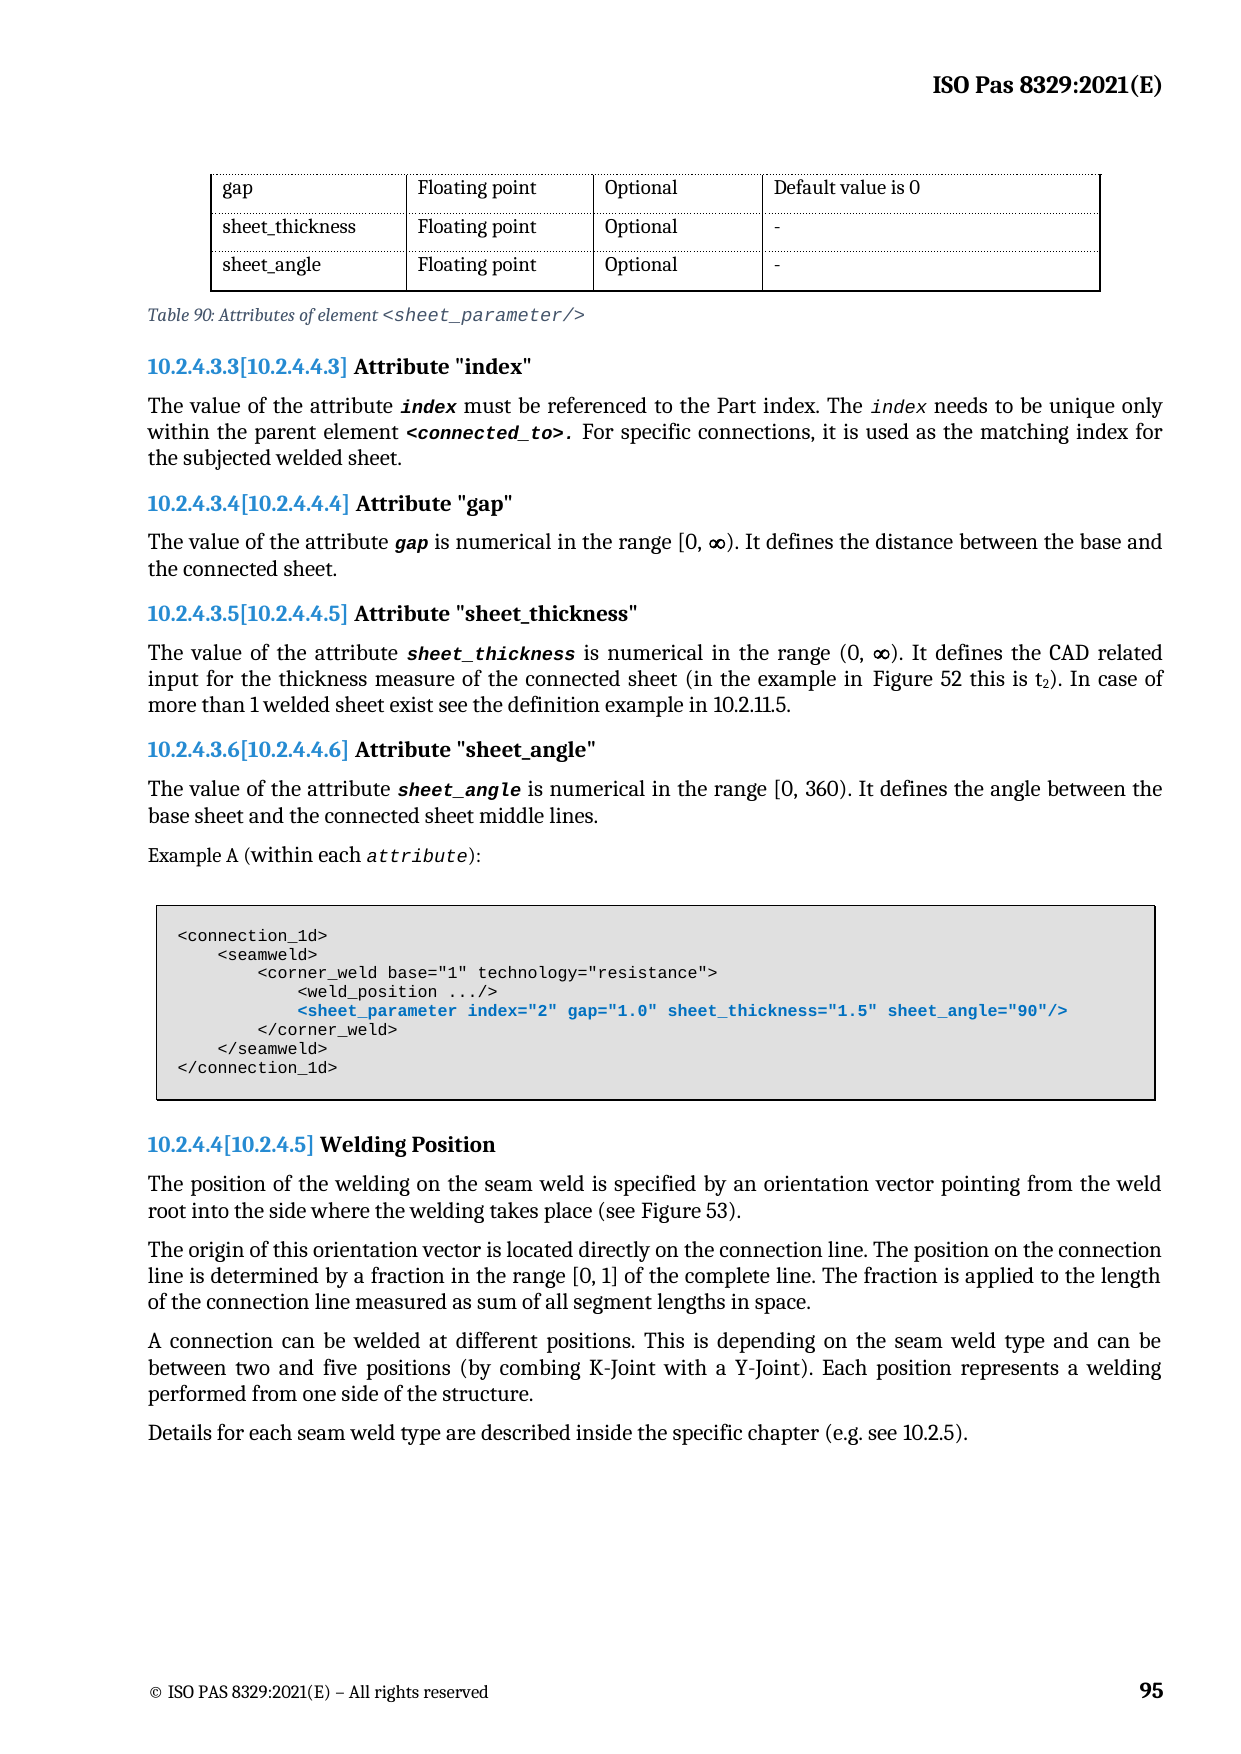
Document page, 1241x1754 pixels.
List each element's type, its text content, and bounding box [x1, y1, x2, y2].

text The value of the attribute gap is numerical in the range [0, ). It defines the distance between the base and the connected sheet. [148, 529, 1163, 582]
subtitle Attribute "sheet_thickness" [148, 601, 1163, 627]
text Details for each seam weld type are described inside the specific chapter (e.g. see 10.2.5). [148, 1419, 1163, 1446]
text </seamweld> [157, 1037, 1154, 1056]
text The value of the attribute index must be referenced to the Part index. The index needs to be unique only within the parent element <connected_to>. For specific connections, it is used as the matching index for the subjected welded sheet. [148, 392, 1163, 472]
text <connection_1d> [157, 924, 1154, 943]
text The origin of this orientation vector is located directly on the connection line. The position on the connection line is determined by a fraction in the range [0, 1] of the complete line. The fraction is applied to the length of the connection line measured as sum of all segment lengths in space. [148, 1236, 1163, 1315]
text Example A (within each attribute): [148, 841, 1163, 868]
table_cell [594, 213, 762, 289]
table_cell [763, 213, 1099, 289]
text Table 90: Attributes of element <sheet_parameter/> [148, 304, 1163, 327]
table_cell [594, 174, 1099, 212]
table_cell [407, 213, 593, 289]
text <weld_position .../> [157, 981, 1154, 999]
text <corner_weld base="1" technology="resistance"> [157, 962, 1154, 981]
text The value of the attribute sheet_thickness is numerical in the range (0, ). It defines the CAD related input for the thickness measure of the connected sheet (in the example in Figure 52 this is t2). In case of more than 1 welded sheet exist see the definition example in 10.2.11.5. [148, 639, 1163, 718]
subtitle Attribute "index" [148, 354, 1163, 380]
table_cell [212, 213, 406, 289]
text <seamweld> [157, 943, 1154, 962]
text </connection_1d> [157, 1056, 1154, 1075]
subtitle Attribute "gap" [148, 490, 1163, 517]
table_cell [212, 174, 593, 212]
text <sheet_parameter index="2" gap="1.0" sheet_thickness="1.5" sheet_angle="90"/> [157, 999, 1154, 1018]
text A connection can be welded at different positions. This is depending on the seam weld type and can be between two and five positions (by combing K-Joint with a Y-Joint). Each position represents a welding performed from one side of the structure. [148, 1328, 1163, 1407]
subtitle Welding Position [148, 1132, 1163, 1159]
text The value of the attribute sheet_angle is numerical in the range [0, 360). It defines the angle between the base sheet and the connected sheet middle lines. [148, 776, 1163, 829]
text </corner_weld> [157, 1018, 1154, 1037]
subtitle Attribute "sheet_angle" [148, 737, 1163, 764]
text The position of the welding on the seam weld is specified by an orientation vector pointing from the weld root into the side where the welding takes place (see Figure 53). [148, 1171, 1163, 1224]
